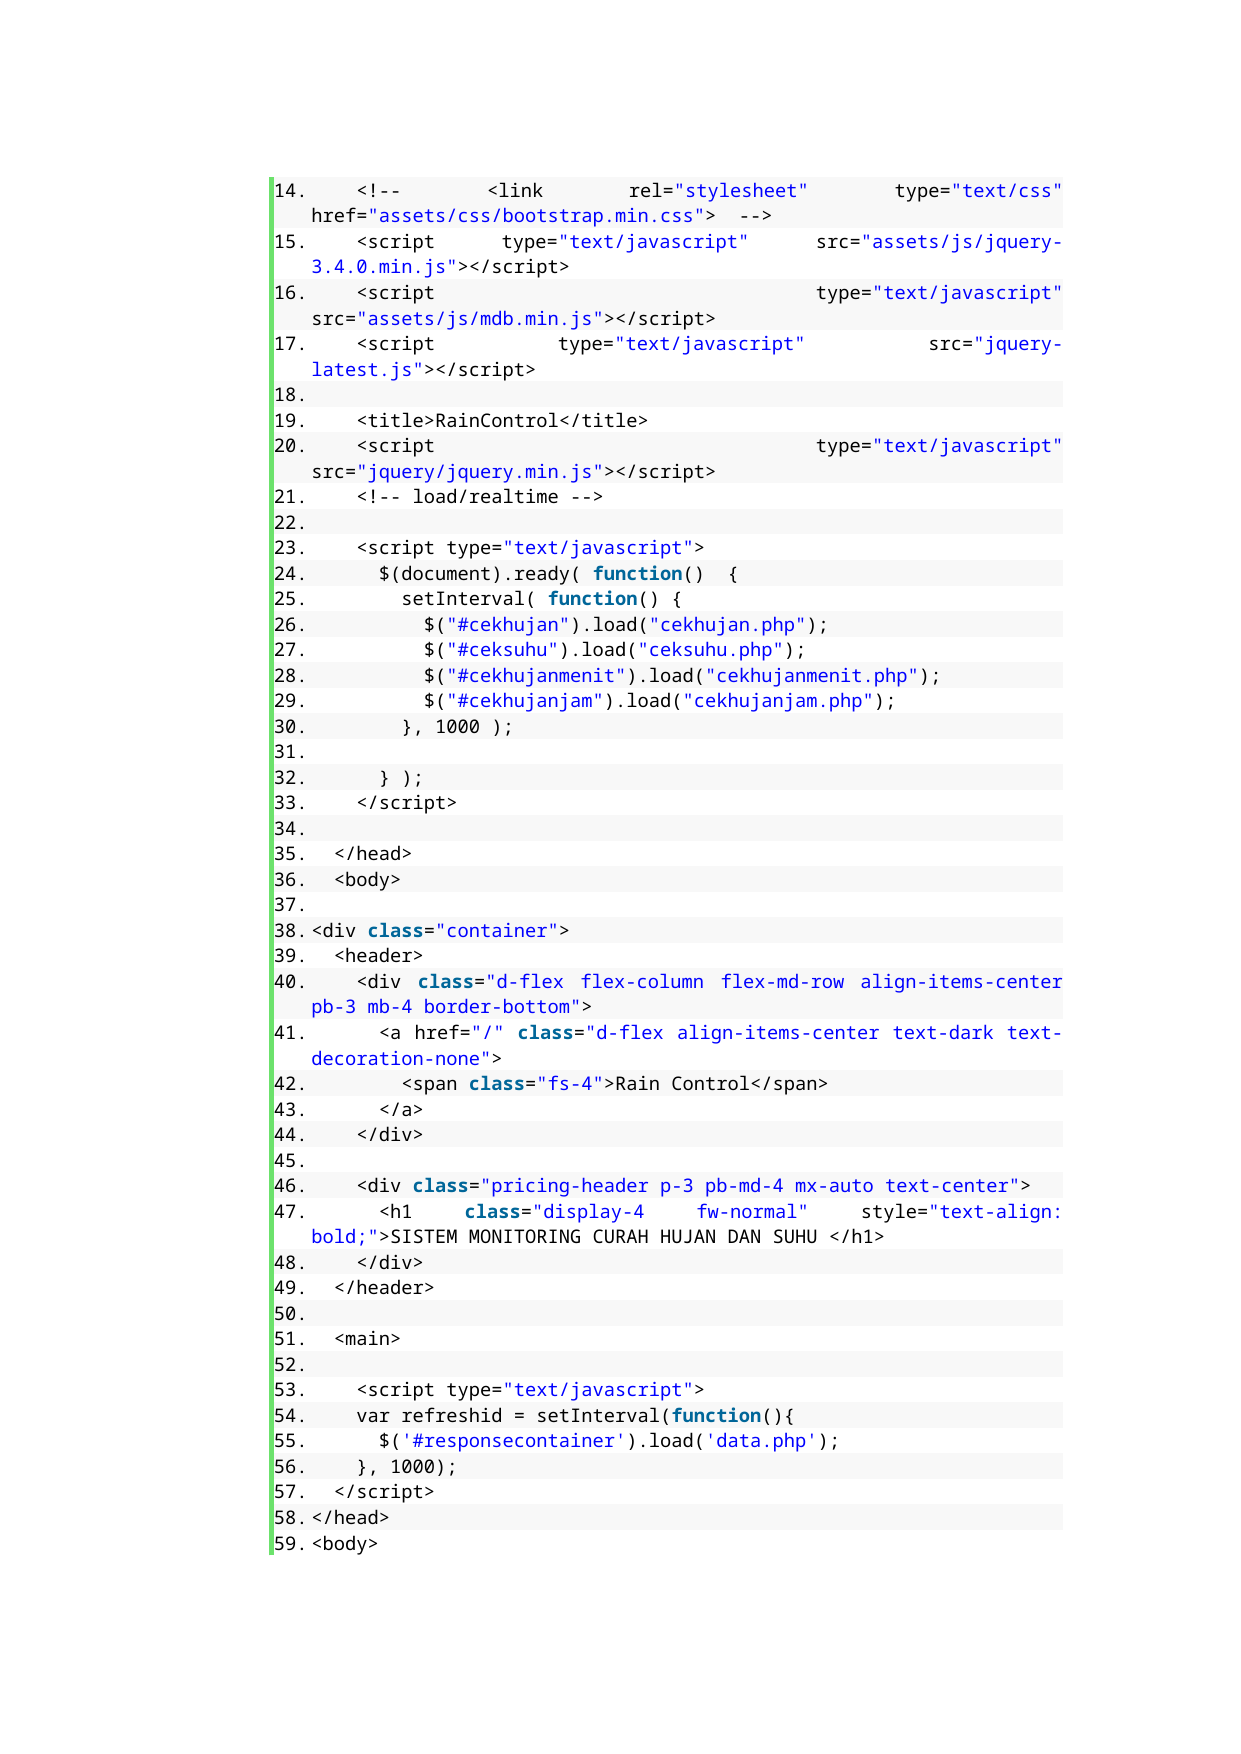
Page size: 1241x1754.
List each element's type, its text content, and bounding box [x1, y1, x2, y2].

list <body> [274, 1530, 1063, 1555]
list <body> [274, 866, 1063, 892]
list <script type="text/javascript" src="jquery/jquery.min.js"></script> [274, 432, 1063, 483]
list <h1 class="display-4 fw-normal" style="text-align: bold;">SISTEM MONITORING CURAH HUJAN DAN SUHU </h1> [274, 1198, 1063, 1249]
list </script> [274, 1479, 1063, 1504]
list $("#cekhujan").load("cekhujan.php"); [274, 611, 1063, 637]
list <!-- <link rel="stylesheet" type="text/css" href="assets/css/bootstrap.min.css"> --> [274, 177, 1063, 228]
list $("#cekhujanmenit").load("cekhujanmenit.php"); [274, 662, 1063, 688]
list <!-- load/realtime --> [274, 483, 1063, 509]
list <div class="pricing-header p-3 pb-md-4 mx-auto text-center"> [274, 1172, 1063, 1198]
list </a> [274, 1096, 1063, 1121]
list <div class="container"> [274, 917, 1063, 943]
list </div> [274, 1249, 1063, 1274]
list </head> [274, 841, 1063, 866]
list setInterval( function() { [274, 586, 1063, 611]
list <main> [274, 1326, 1063, 1351]
list <span class="fs-4">Rain Control</span> [274, 1070, 1063, 1096]
list }, 1000 ); [274, 713, 1063, 739]
list </header> [274, 1274, 1063, 1300]
list </div> [274, 1121, 1063, 1147]
list $("#cekhujanjam").load("cekhujanjam.php"); [274, 688, 1063, 713]
list <script type="text/javascript"> [274, 1377, 1063, 1402]
list $("#ceksuhu").load("ceksuhu.php"); [274, 637, 1063, 662]
list $('#responsecontainer').load('data.php'); [274, 1428, 1063, 1453]
list <script type="text/javascript" src="assets/js/mdb.min.js"></script> [274, 279, 1063, 330]
list <script type="text/javascript" src="jquery-latest.js"></script> [274, 330, 1063, 381]
list <script type="text/javascript"> [274, 534, 1063, 560]
list <div class="d-flex flex-column flex-md-row align-items-center pb-3 mb-4 border-bottom"> [274, 968, 1063, 1019]
list <title>RainControl</title> [274, 407, 1063, 432]
list $(document).ready( function() { [274, 560, 1063, 586]
list <a href="/" class="d-flex align-items-center text-dark text-decoration-none"> [274, 1019, 1063, 1070]
list </head> [274, 1504, 1063, 1530]
list var refreshid = setInterval(function(){ [274, 1402, 1063, 1428]
list <header> [274, 943, 1063, 968]
list } ); [274, 764, 1063, 790]
list <script type="text/javascript" src="assets/js/jquery-3.4.0.min.js"></script> [274, 228, 1063, 279]
list }, 1000); [274, 1453, 1063, 1479]
list </script> [274, 790, 1063, 815]
